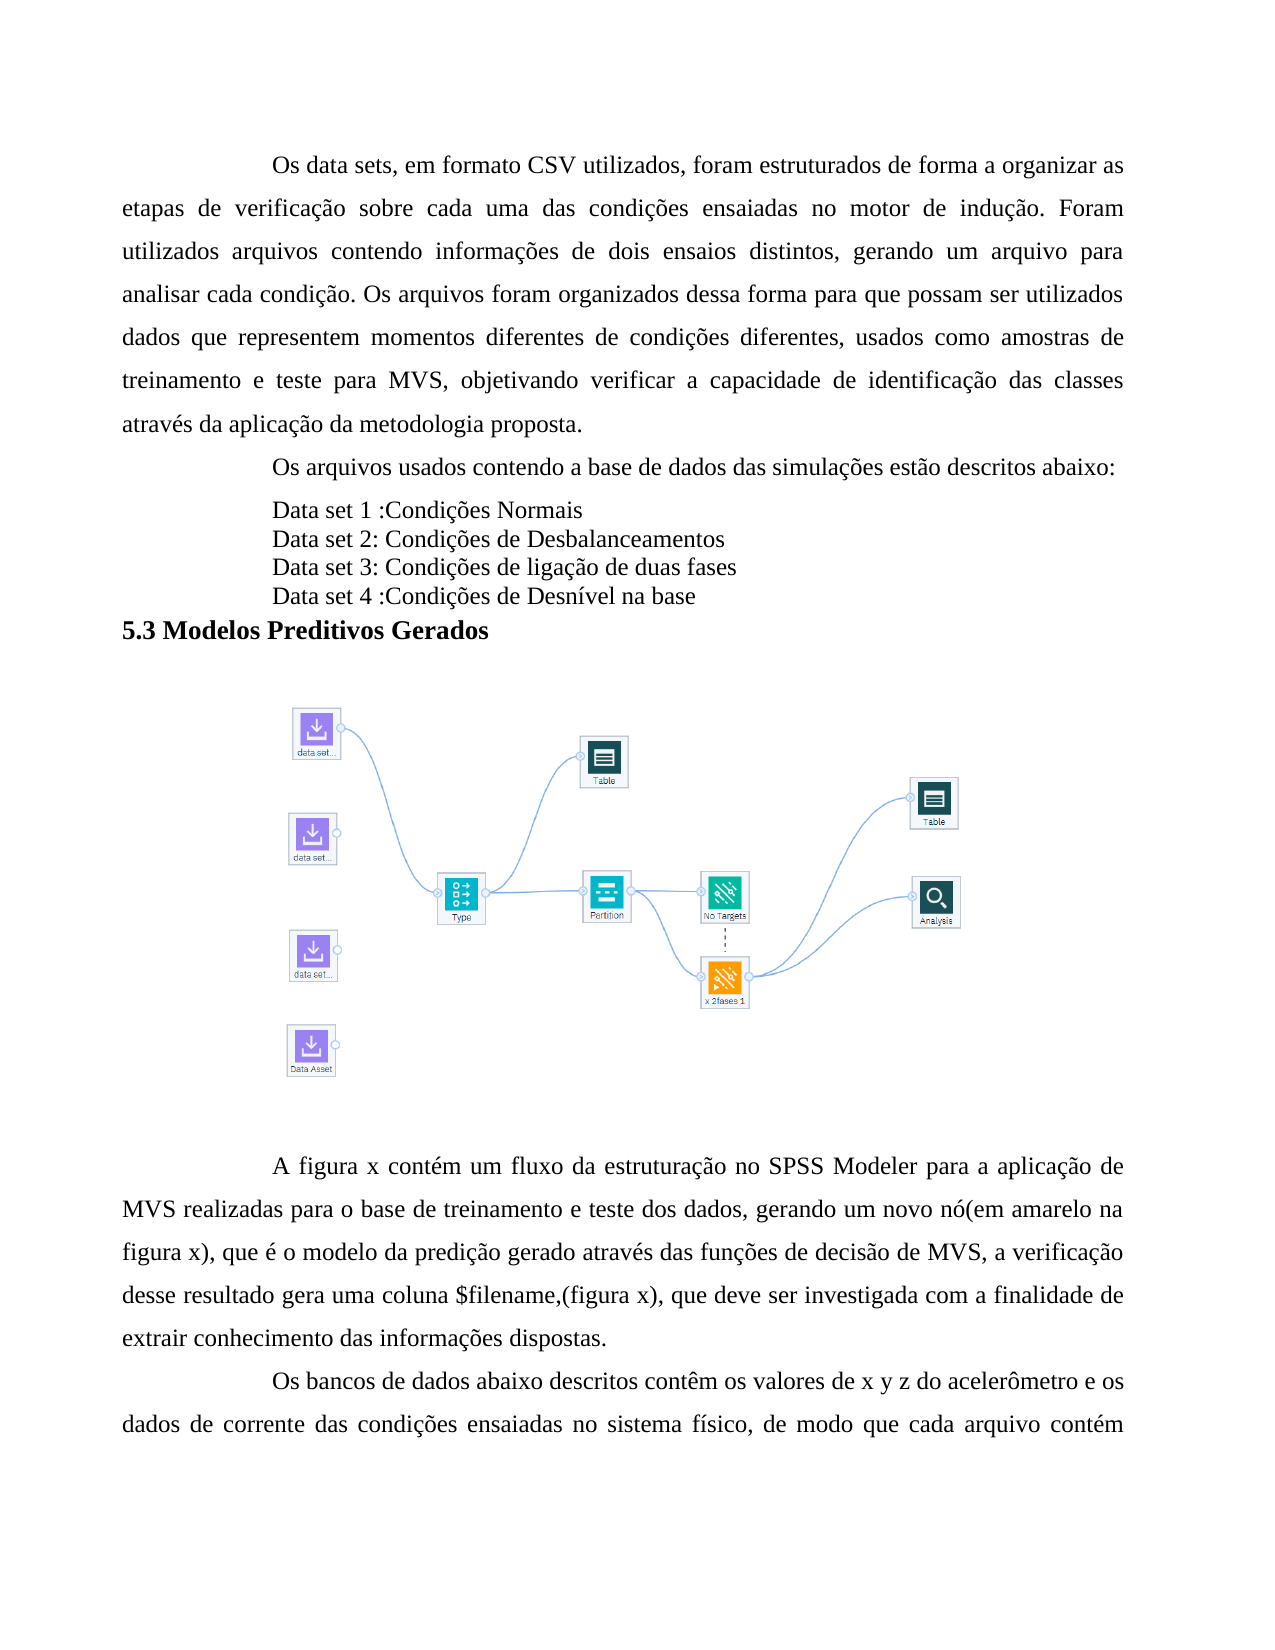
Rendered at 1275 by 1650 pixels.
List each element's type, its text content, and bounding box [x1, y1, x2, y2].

subtitle 5.3 Modelos Preditivos Gerados [122, 614, 1125, 645]
text Data set 2: Condições de Desbalanceamentos [122, 524, 1125, 552]
text Data set 1 :Condições Normais [122, 495, 1125, 524]
text Os data sets, em formato CSV utilizados, foram estruturados de forma a organizar as etapas de verificação sobre cada uma das condições ensaiadas no motor de indução. Foram utilizados arquivos contendo informações de dois ensaios distintos, gerando um arquivo para analisar cada condição. Os arquivos foram organizados dessa forma para que possam ser utilizados dados que representem momentos diferentes de condições diferentes, usados como amostras de treinamento e teste para MVS, objetivando verificar a capacidade de identificação das classes através da aplicação da metodologia proposta. [122, 150, 1125, 437]
text Os arquivos usados contendo a base de dados das simulações estão descritos abaixo: [122, 452, 1125, 481]
text A figura x contém um fluxo da estruturação no SPSS Modeler para a aplicação de MVS realizadas para o base de treinamento e teste dos dados, gerando um novo nó(em amarelo na figura x), que é o modelo da predição gerado através das funções de decisão de MVS, a verificação desse resultado gera uma coluna $filename,(figura x), que deve ser investigada com a finalidade de extrair conhecimento das informações dispostas. [122, 1151, 1125, 1352]
text Data set 3: Condições de ligação de duas fases [122, 552, 1125, 581]
picture [276, 694, 970, 1085]
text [122, 1366, 1125, 1438]
text Data set 4 :Condições de Desnível na base [122, 581, 1125, 610]
